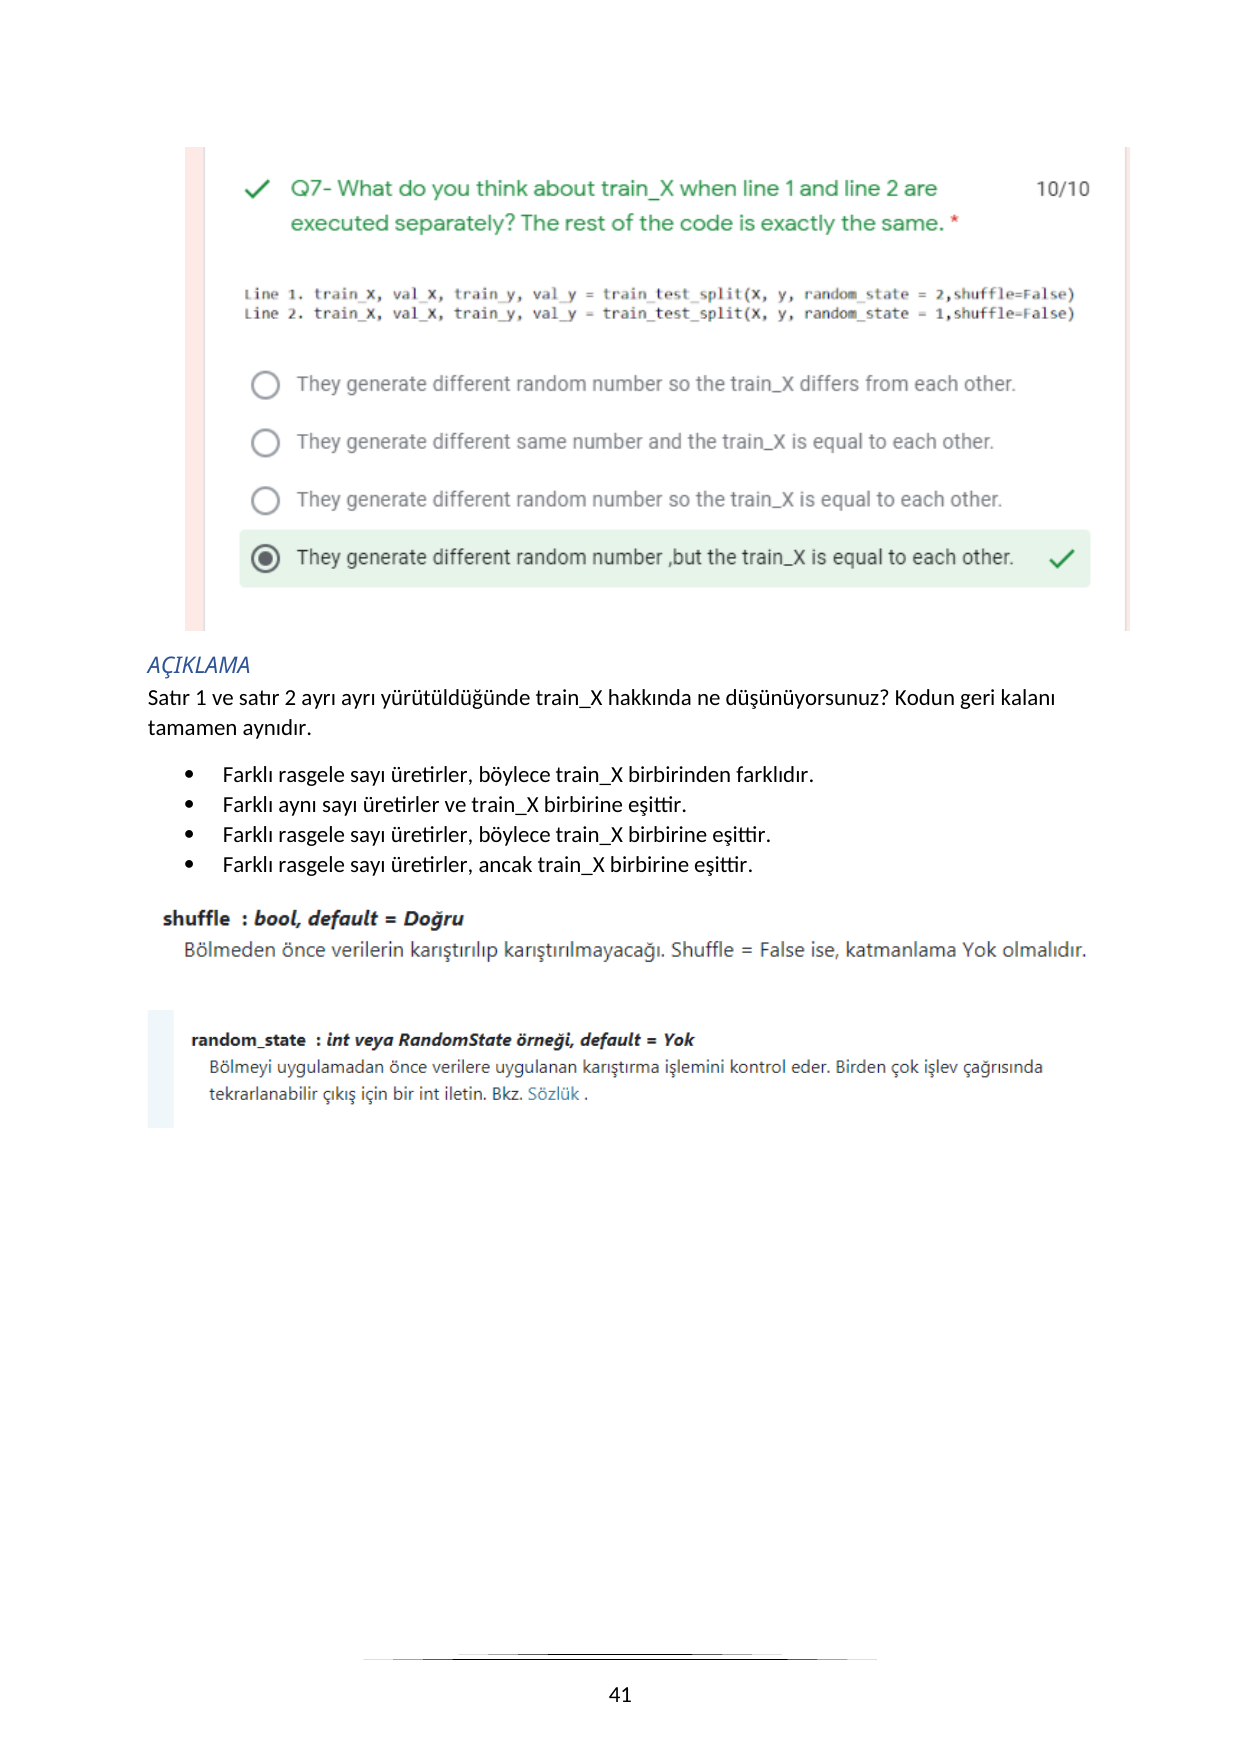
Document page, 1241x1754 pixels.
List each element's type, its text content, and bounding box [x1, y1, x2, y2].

list Farklı aynı sayı üretirler ve train_X birbirine eşittir. [185, 790, 1093, 818]
text Satır 1 ve satır 2 ayrı ayrı yürütüldüğünde train_X hakkında ne düşünüyorsunuz? Kodun geri kalanı tamamen aynıdır. [148, 683, 1093, 741]
subtitle AÇIKLAMA [148, 649, 1093, 680]
list Farklı rasgele sayı üretirler, böylece train_X birbirine eşittir. [185, 820, 1093, 848]
picture [147, 1010, 1093, 1128]
list Farklı rasgele sayı üretirler, böylece train_X birbirinden farklıdır. [185, 760, 1093, 788]
picture [147, 897, 1093, 992]
list Farklı rasgele sayı üretirler, ancak train_X birbirine eşittir. [185, 851, 1093, 878]
picture [185, 147, 1130, 631]
